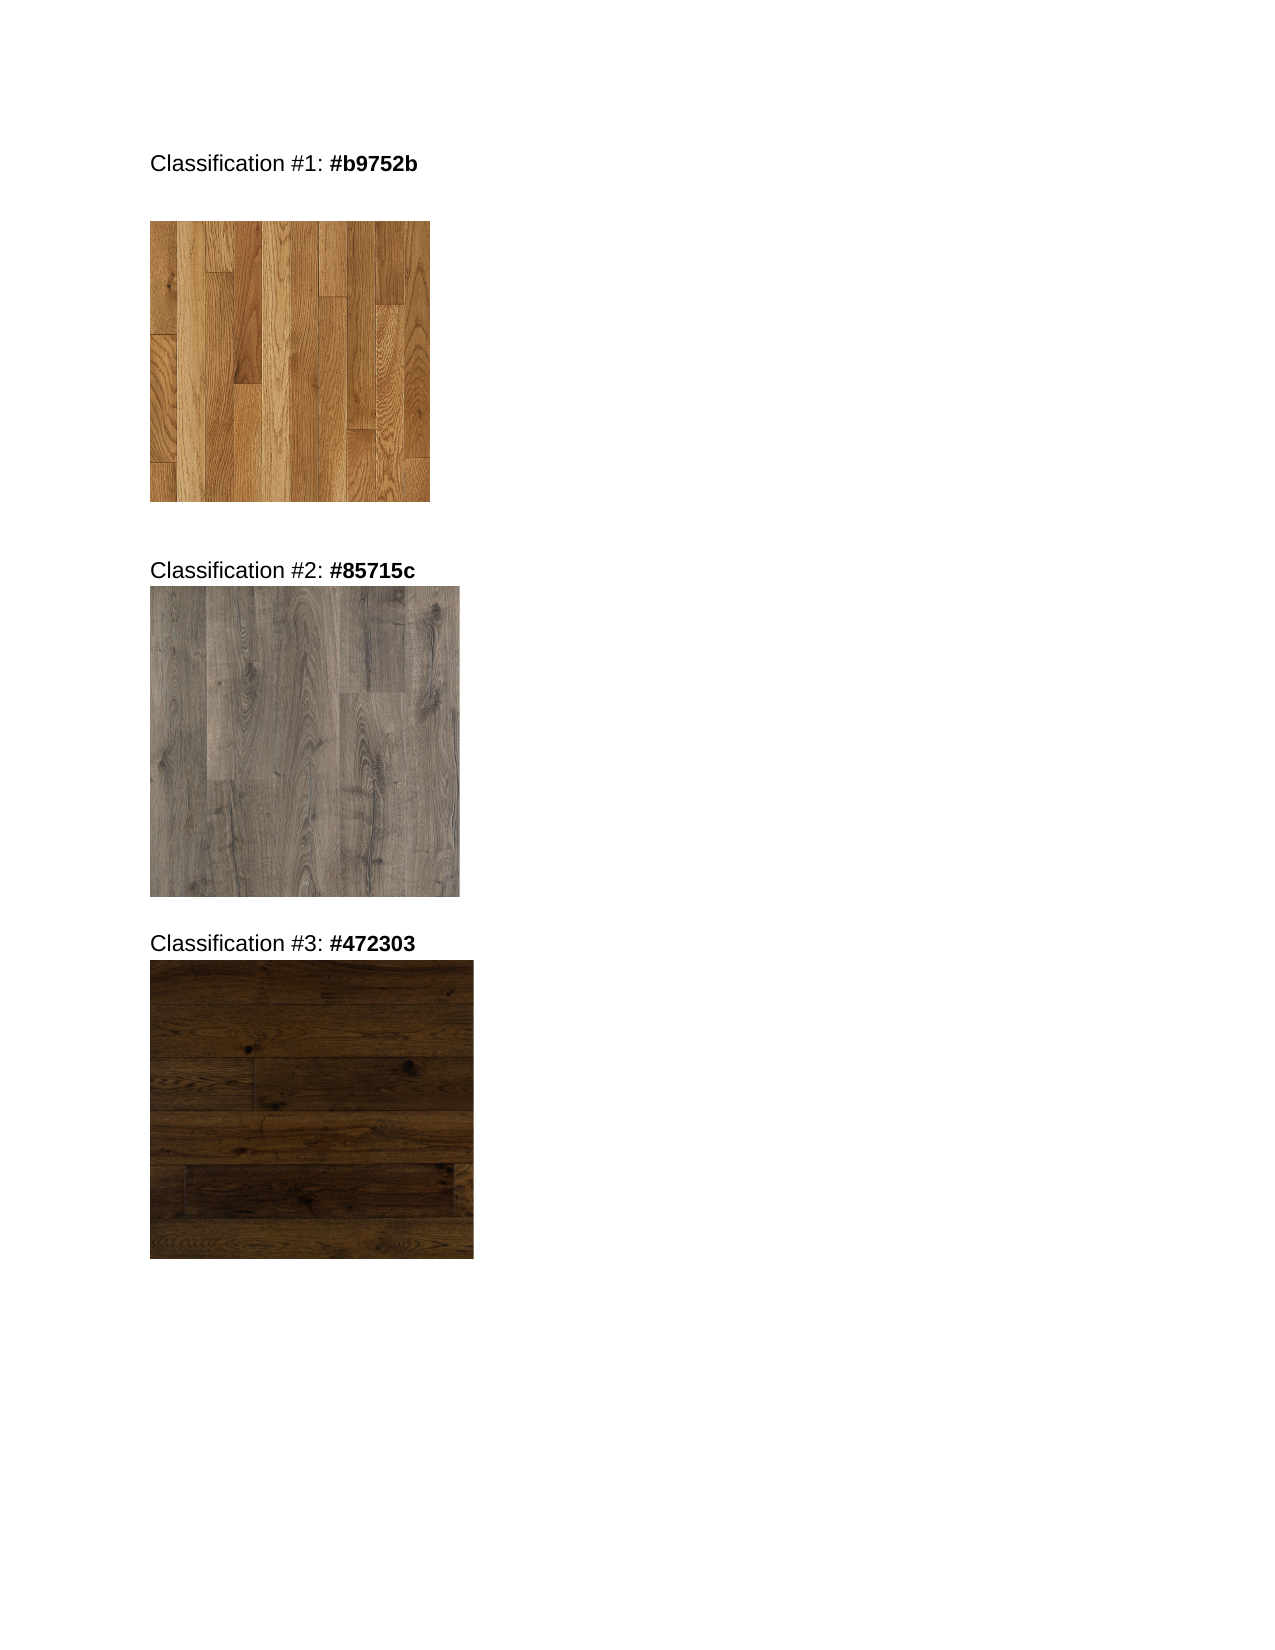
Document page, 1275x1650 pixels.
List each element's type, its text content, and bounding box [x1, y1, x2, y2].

text Classification #3: #472303 [150, 930, 1125, 956]
picture [150, 221, 430, 502]
picture [150, 960, 474, 1259]
picture [150, 586, 460, 897]
text Classification #2: #85715c [150, 557, 1125, 583]
text Classification #1: #b9752b [150, 150, 1125, 176]
